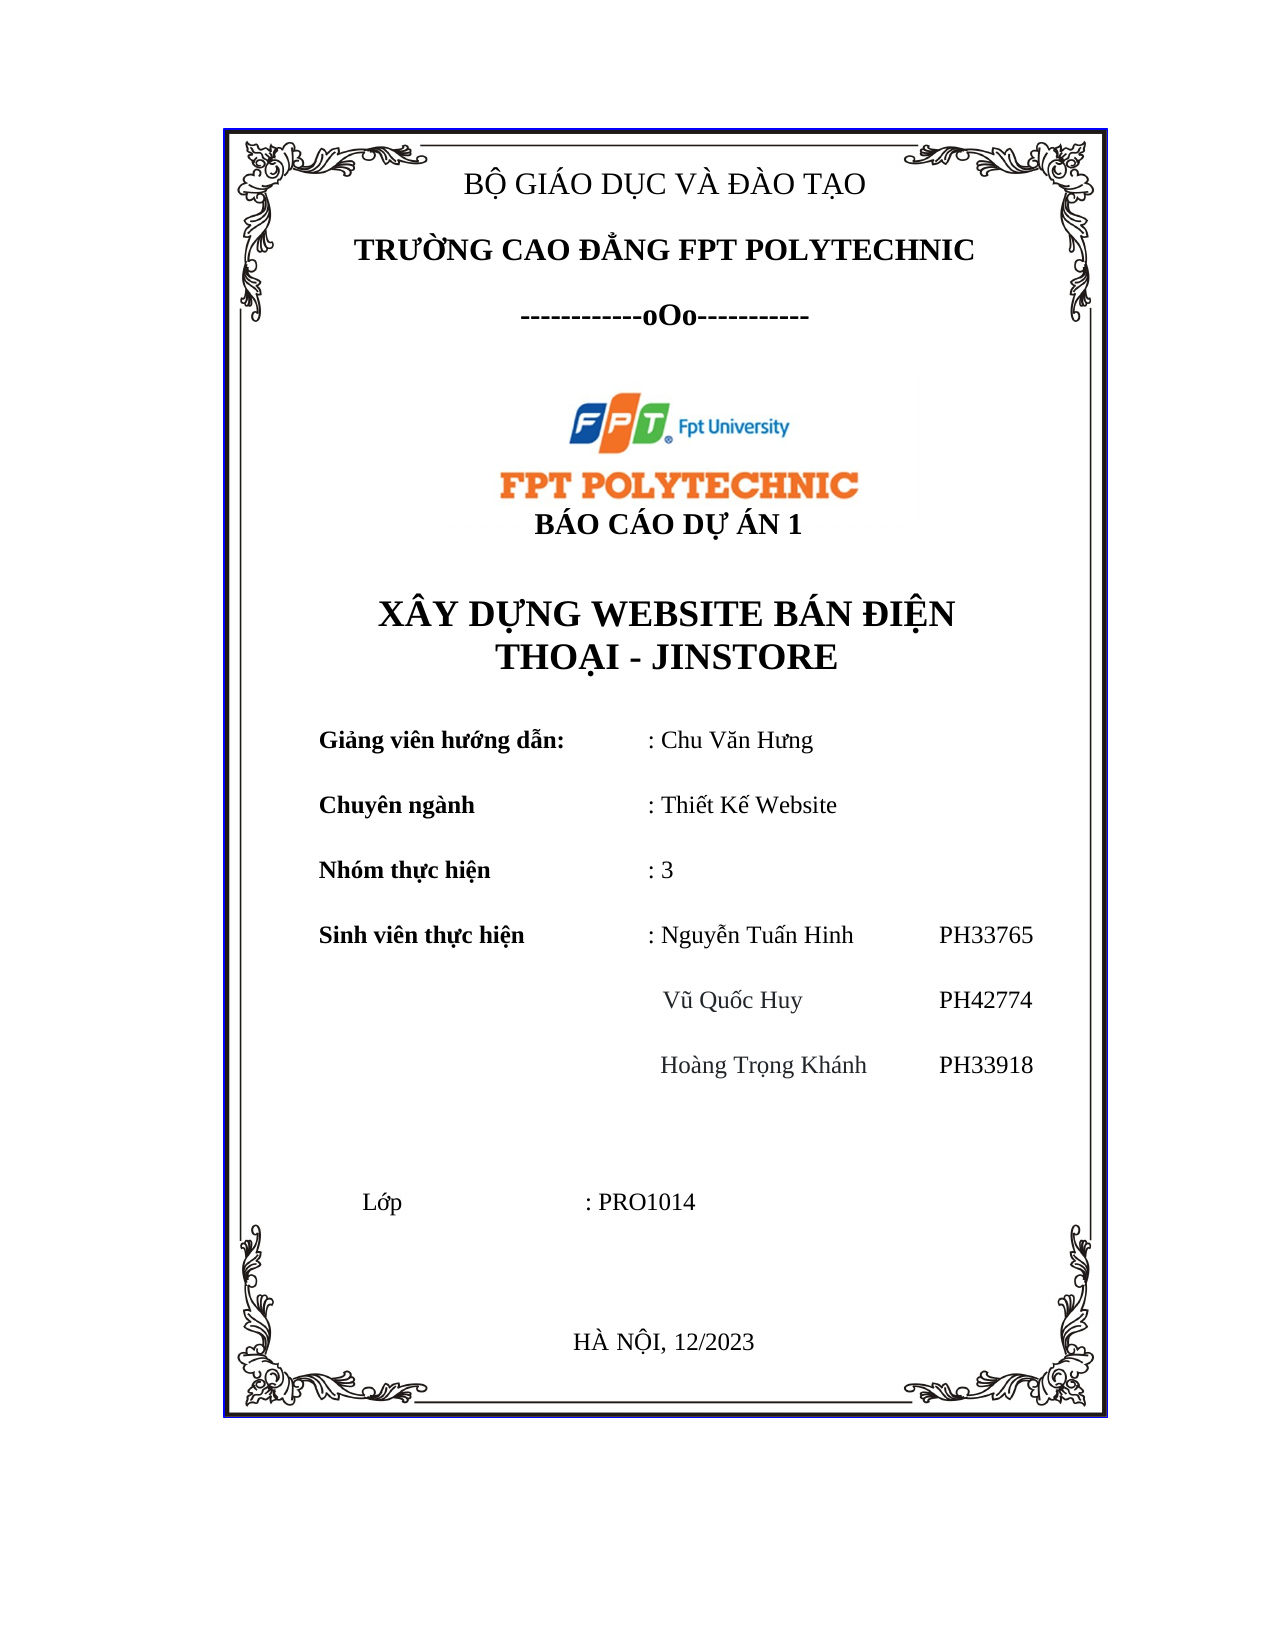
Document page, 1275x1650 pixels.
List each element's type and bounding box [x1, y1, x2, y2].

picture [225, 130, 1107, 1417]
